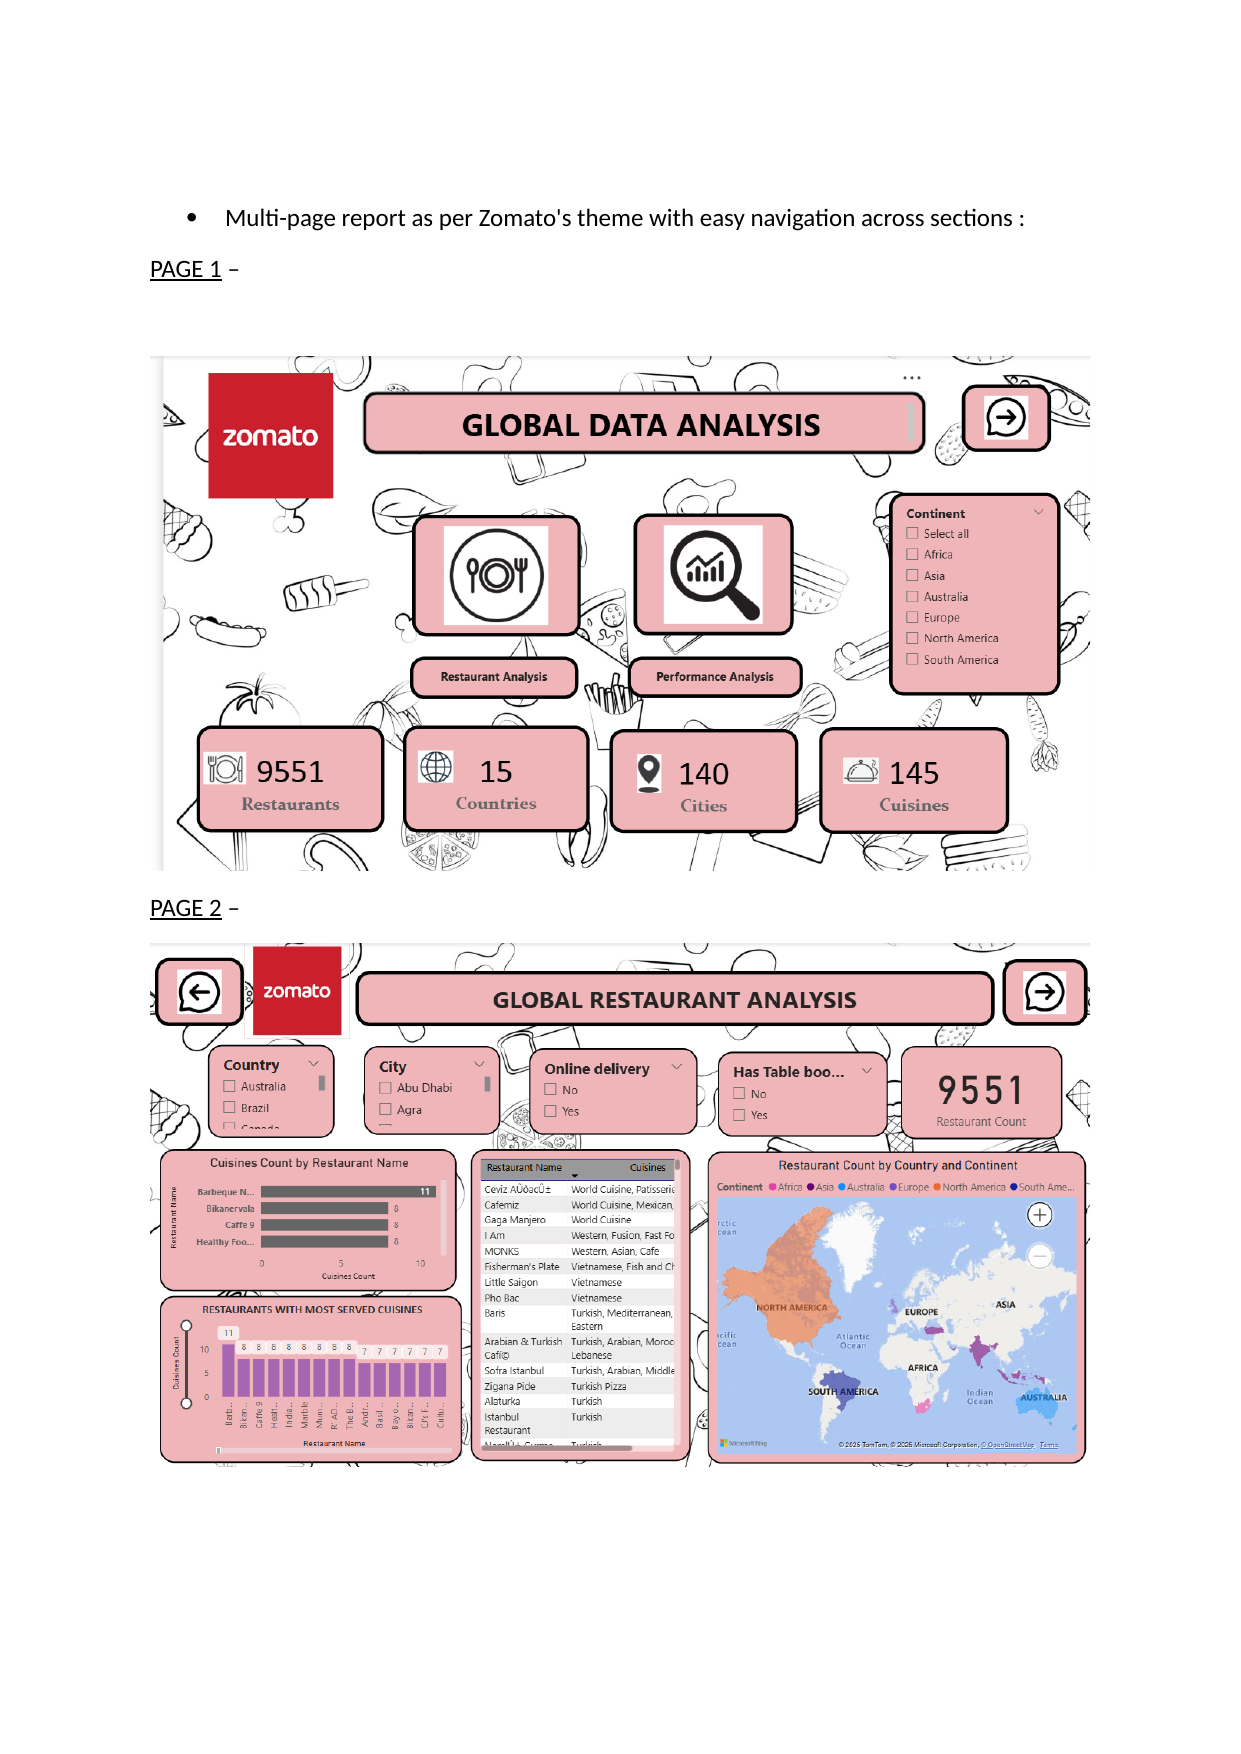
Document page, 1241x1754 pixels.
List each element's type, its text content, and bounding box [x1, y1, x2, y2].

picture [150, 356, 1091, 871]
list Multi-page report as per Zomato's theme with easy navigation across sections : [187, 202, 1090, 232]
picture [150, 943, 1091, 1467]
text PAGE 2 – [150, 892, 1090, 923]
text PAGE 1 – [150, 253, 1090, 284]
